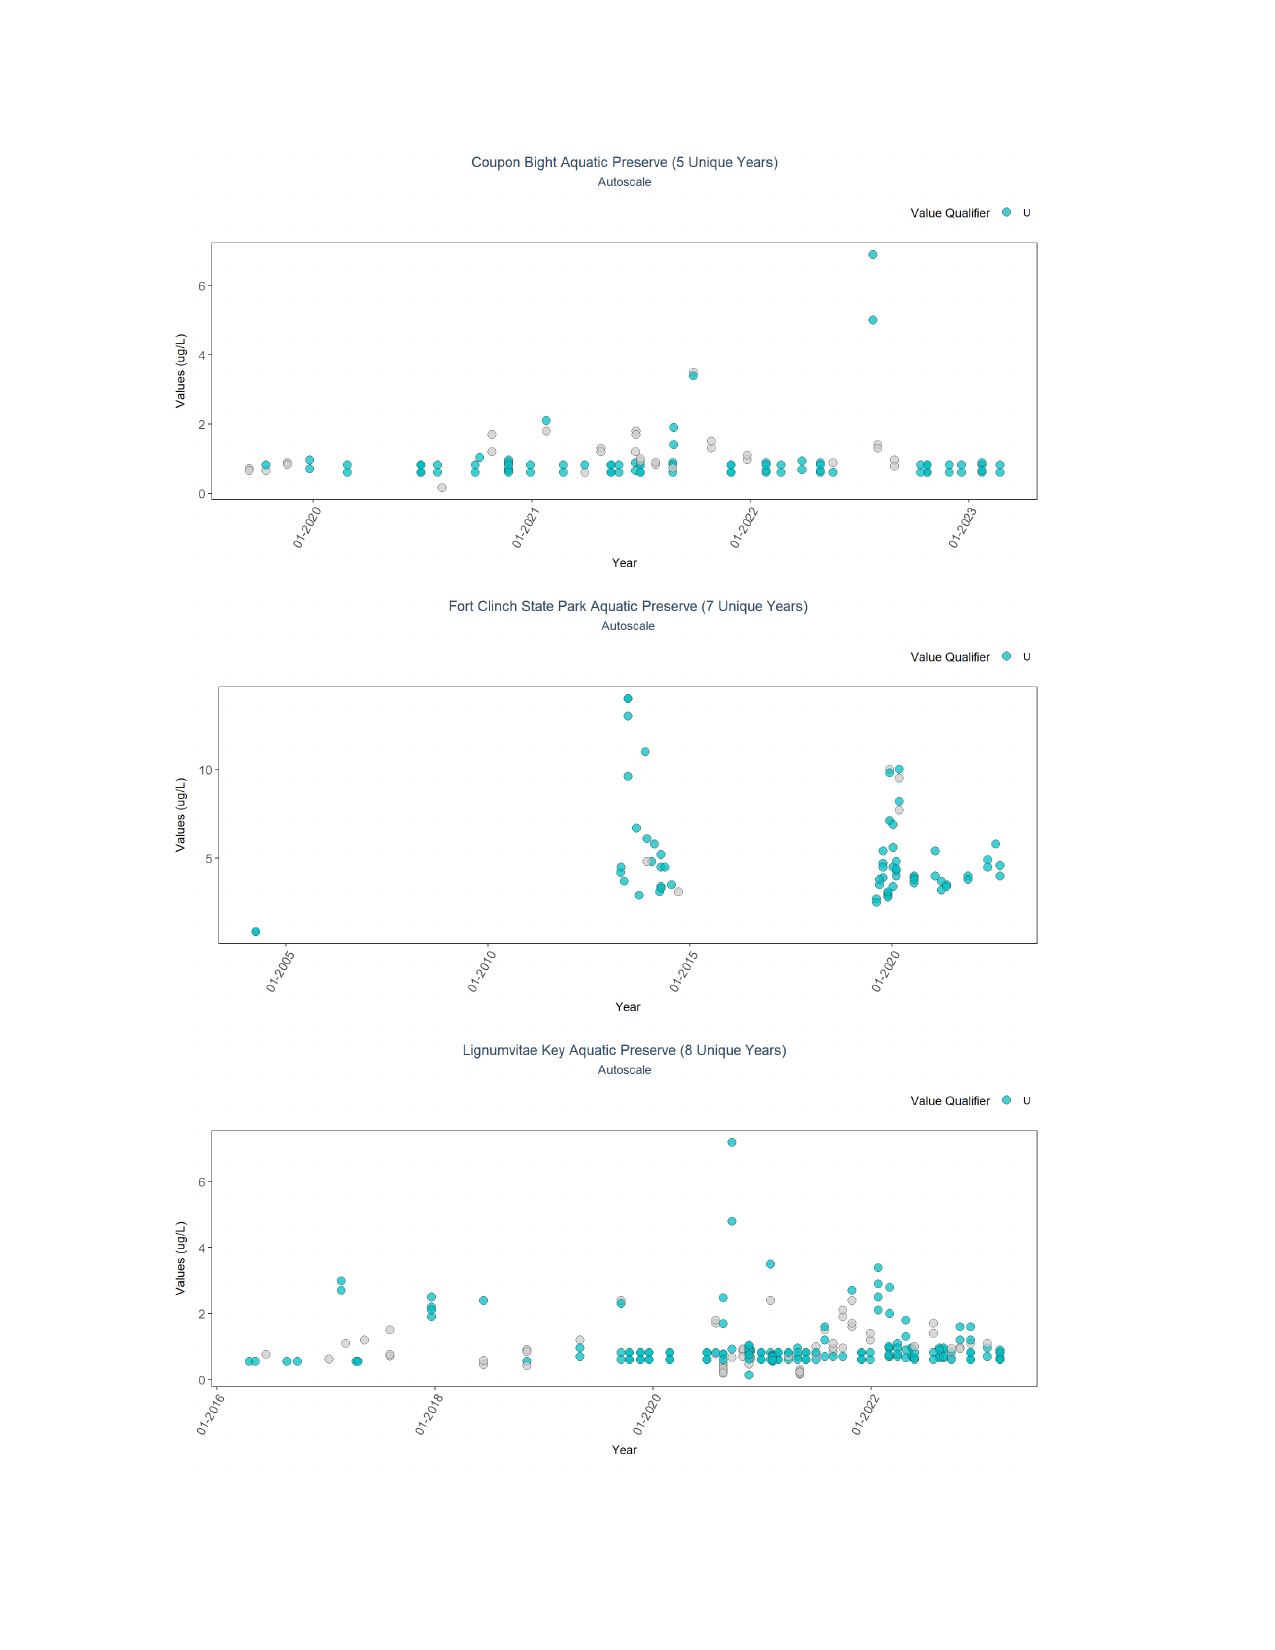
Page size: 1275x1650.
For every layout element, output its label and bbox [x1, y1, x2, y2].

picture [168, 593, 1044, 1032]
picture [168, 150, 1044, 588]
picture [168, 1037, 1044, 1475]
